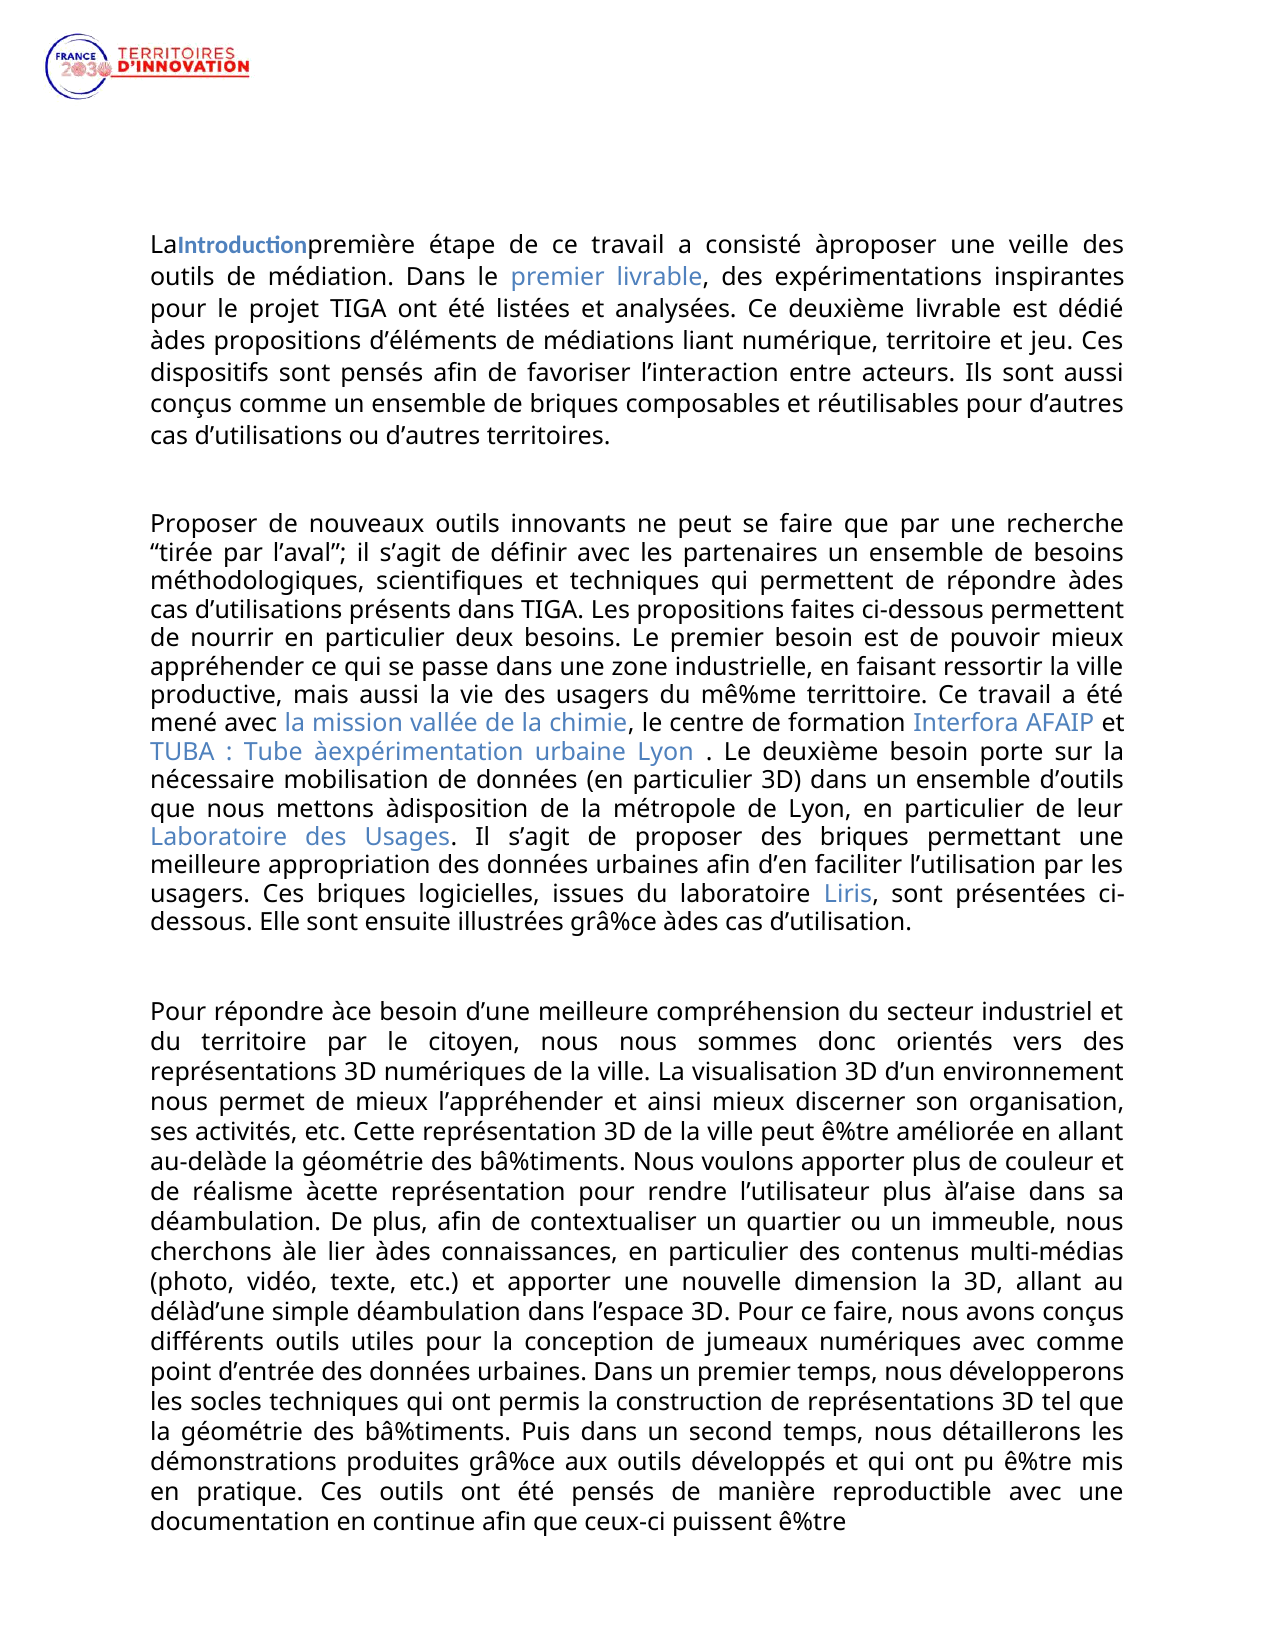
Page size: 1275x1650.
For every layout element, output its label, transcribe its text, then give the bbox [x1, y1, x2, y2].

text Proposer de nouveaux outils innovants ne peut se faire que par une recherche “tirée par l’aval”; il s’agit de définir avec les partenaires un ensemble de besoins méthodologiques, scientifiques et techniques qui permettent de répondre àdes cas d’utilisations présents dans TIGA. Les propositions faites ci-dessous permettent de nourrir en particulier deux besoins. Le premier besoin est de pouvoir mieux appréhender ce qui se passe dans une zone industrielle, en faisant ressortir la ville productive, mais aussi la vie des usagers du mê%me territtoire. Ce travail a été mené avec la mission vallée de la chimie, le centre de formation Interfora AFAIP et TUBA : Tube àexpérimentation urbaine Lyon . Le deuxième besoin porte sur la nécessaire mobilisation de données (en particulier 3D) dans un ensemble d’outils que nous mettons àdisposition de la métropole de Lyon, en particulier de leur Laboratoire des Usages. Il s’agit de proposer des briques permettant une meilleure appropriation des données urbaines afin d’en faciliter l’utilisation par les usagers. Ces briques logicielles, issues du laboratoire Liris, sont présentées ci-dessous. Elle sont ensuite illustrées grâ%ce àdes cas d’utilisation. [150, 510, 1125, 937]
picture [16, 17, 257, 106]
text Pour répondre àce besoin d’une meilleure compréhension du secteur industriel et du territoire par le citoyen, nous nous sommes donc orientés vers des représentations 3D numériques de la ville. La visualisation 3D d’un environnement nous permet de mieux l’appréhender et ainsi mieux discerner son organisation, ses activités, etc. Cette représentation 3D de la ville peut ê%tre améliorée en allant au-delàde la géométrie des bâ%timents. Nous voulons apporter plus de couleur et de réalisme àcette représentation pour rendre l’utilisateur plus àl’aise dans sa déambulation. De plus, afin de contextualiser un quartier ou un immeuble, nous cherchons àle lier àdes connaissances, en particulier des contenus multi-médias (photo, vidéo, texte, etc.) et apporter une nouvelle dimension la 3D, allant au délàd’une simple déambulation dans l’espace 3D. Pour ce faire, nous avons conçus différents outils utiles pour la conception de jumeaux numériques avec comme point d’entrée des données urbaines. Dans un premier temps, nous développerons les socles techniques qui ont permis la construction de représentations 3D tel que la géométrie des bâ%timents. Puis dans un second temps, nous détaillerons les démonstrations produites grâ%ce aux outils développés et qui ont pu ê%tre mis en pratique. Ces outils ont été pensés de manière reproductible avec une documentation en continue afin que ceux-ci puissent ê%tre [150, 996, 1125, 1536]
text LaIntroductionpremière étape de ce travail a consisté àproposer une veille des outils de médiation. Dans le premier livrable, des expérimentations inspirantes pour le projet TIGA ont été listées et analysées. Ce deuxième livrable est dédié àdes propositions d’éléments de médiations liant numérique, territoire et jeu. Ces dispositifs sont pensés afin de favoriser l’interaction entre acteurs. Ils sont aussi conçus comme un ensemble de briques composables et réutilisables pour d’autres cas d’utilisations ou d’autres territoires. [150, 228, 1125, 451]
